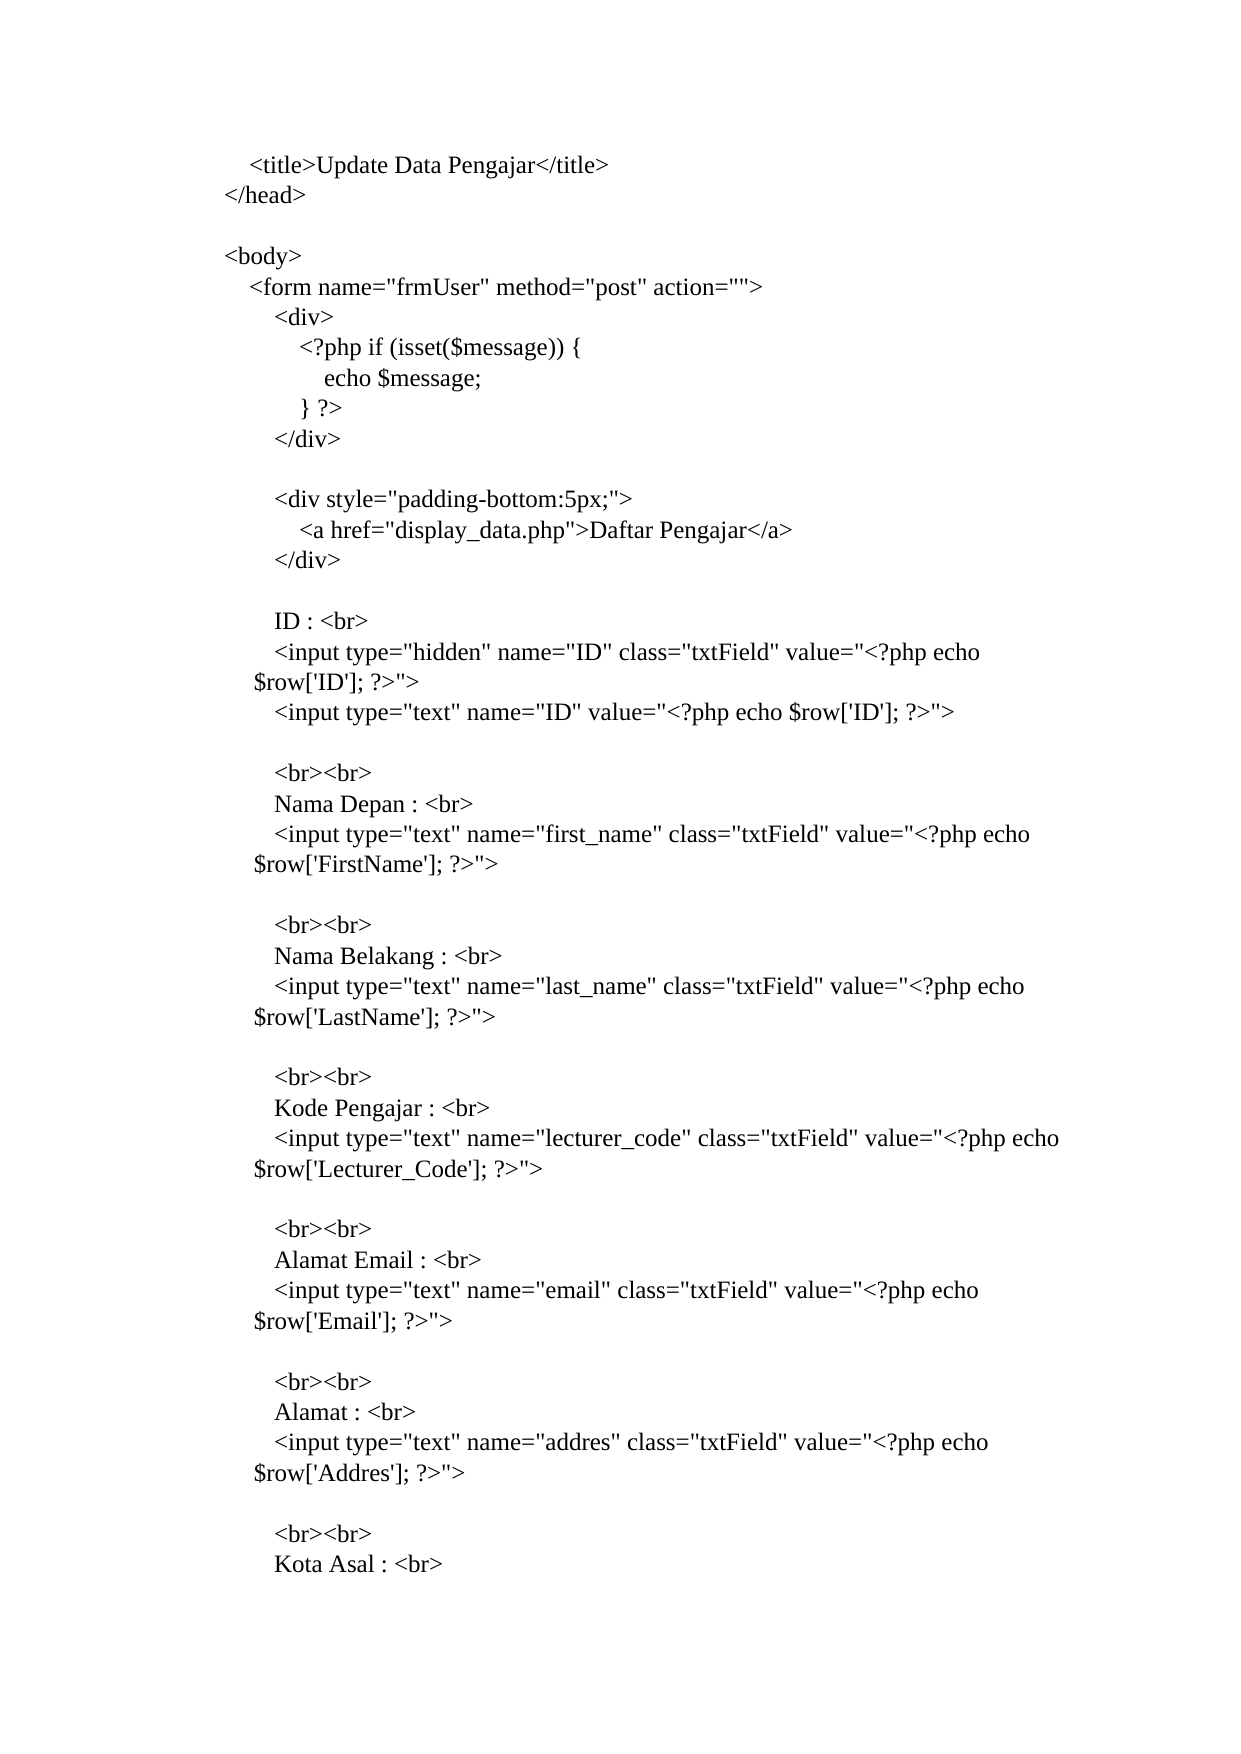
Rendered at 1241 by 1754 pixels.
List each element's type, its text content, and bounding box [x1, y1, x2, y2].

list <body> [224, 241, 1090, 270]
list <br><br> [224, 758, 1090, 787]
list <input type="text" name="first_name" class="txtField" value="<?php echo $row['FirstName']; ?>"> [224, 819, 1090, 878]
list <form name="frmUser" method="post" action=""> [224, 272, 1090, 300]
list Kode Pengajar : <br> [224, 1093, 1090, 1122]
list Nama Depan : <br> [224, 789, 1090, 817]
list <br><br> [224, 910, 1090, 939]
list } ?> [224, 393, 1090, 422]
list <br><br> [224, 1214, 1090, 1243]
list <input type="text" name="addres" class="txtField" value="<?php echo $row['Addres']; ?>"> [224, 1427, 1090, 1487]
list echo $message; [224, 363, 1090, 392]
list <br><br> [224, 1367, 1090, 1395]
list Nama Belakang : <br> [224, 941, 1090, 969]
list <div style="padding-bottom:5px;"> [224, 484, 1090, 513]
list <input type="text" name="last_name" class="txtField" value="<?php echo $row['LastName']; ?>"> [224, 971, 1090, 1030]
list Alamat : <br> [224, 1397, 1090, 1426]
list <title>Update Data Pengajar</title> [224, 150, 1090, 179]
list <?php if (isset($message)) { [224, 332, 1090, 361]
list <input type="text" name="lecturer_code" class="txtField" value="<?php echo $row['Lecturer_Code']; ?>"> [224, 1123, 1090, 1182]
list Kota Asal : <br> [224, 1549, 1090, 1578]
list </div> [224, 424, 1090, 452]
list Alamat Email : <br> [224, 1245, 1090, 1274]
list <br><br> [224, 1062, 1090, 1091]
list <br><br> [224, 1519, 1090, 1547]
list </head> [224, 180, 1090, 209]
list <input type="hidden" name="ID" class="txtField" value="<?php echo $row['ID']; ?>"> [224, 637, 1090, 696]
list <div> [224, 302, 1090, 331]
list <a href="display_data.php">Daftar Pengajar</a> [224, 515, 1090, 544]
list <input type="text" name="ID" value="<?php echo $row['ID']; ?>"> [224, 697, 1090, 726]
list </div> [224, 545, 1090, 574]
list ID : <br> [224, 606, 1090, 635]
list <input type="text" name="email" class="txtField" value="<?php echo $row['Email']; ?>"> [224, 1275, 1090, 1334]
